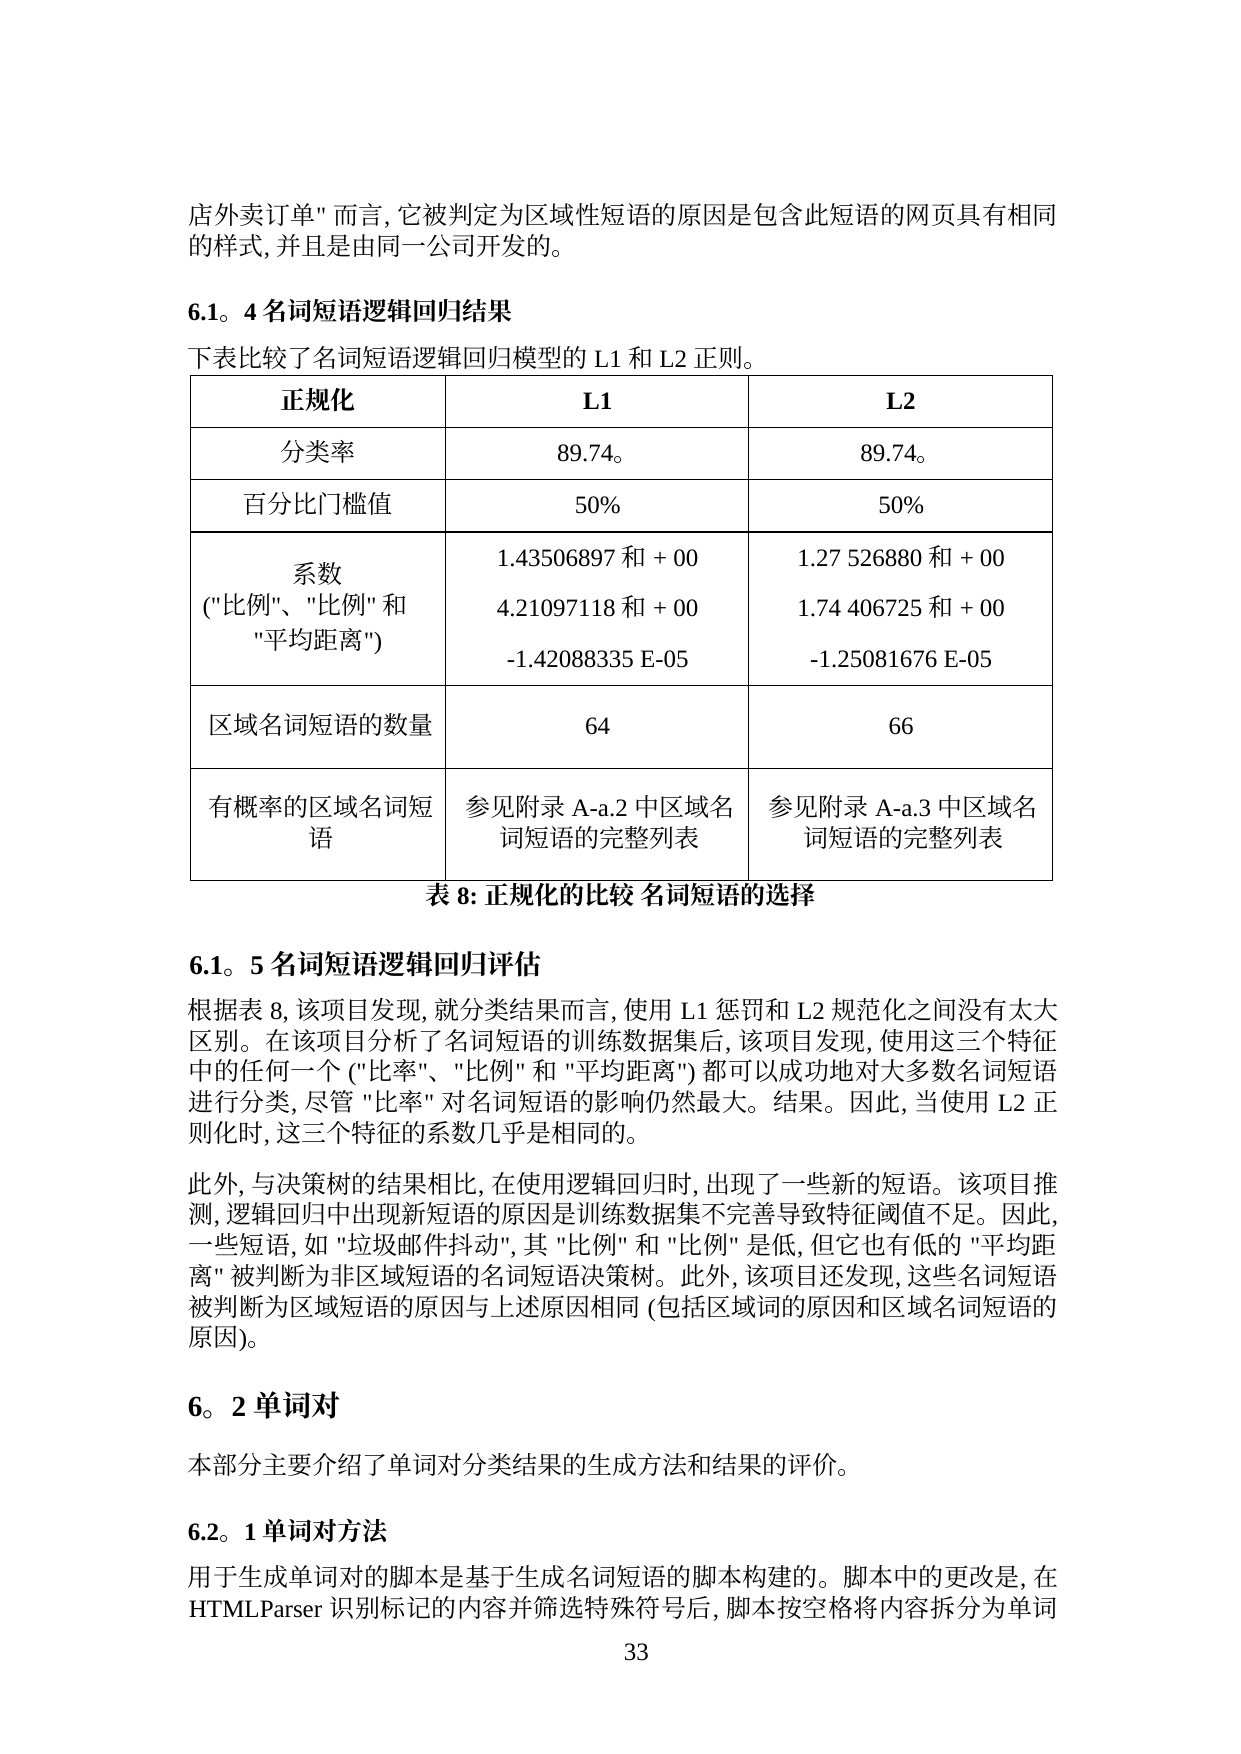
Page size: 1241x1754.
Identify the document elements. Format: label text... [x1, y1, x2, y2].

table_cell 分类率 [191, 428, 445, 479]
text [188, 1563, 1058, 1623]
table_cell 1.43506897 和 + 00 4.21097118 和 + 00 -1.42088335 E-05 [446, 533, 748, 685]
table_cell 50% [446, 480, 748, 531]
text 根据表 8, 该项目发现, 就分类结果而言, 使用 L1 惩罚和 L2 规范化之间没有太大区别。在该项目分析了名词短语的训练数据集后, 该项目发现, 使用这三个特征中的任何一个 ("比率"、"比例" 和 "平均距离") 都可以成功地对大多数名词短语进行分类, 尽管 "比率" 对名词短语的影响仍然最大。结果。因此, 当使用 L2 正则化时, 这三个特征的系数几乎是相同的。 [188, 996, 1058, 1148]
text 此外, 与决策树的结果相比, 在使用逻辑回归时, 出现了一些新的短语。该项目推测, 逻辑回归中出现新短语的原因是训练数据集不完善导致特征阈值不足。因此, 一些短语, 如 "垃圾邮件抖动", 其 "比例" 和 "比例" 是低, 但它也有低的 "平均距离" 被判断为非区域短语的名词短语决策树。此外, 该项目还发现, 这些名词短语被判断为区域短语的原因与上述原因相同 (包括区域词的原因和区域名词短语的原因)。 [188, 1170, 1058, 1352]
table_header 正规化 [191, 376, 445, 427]
text 本部分主要介绍了单词对分类结果的生成方法和结果的评价。 [188, 1451, 1058, 1480]
table_cell 89.74。 [446, 428, 748, 479]
table_cell 百分比门槛值 [191, 480, 445, 531]
table_header L2 [749, 376, 1052, 427]
table_cell 有概率的区域名词短语 [191, 769, 445, 880]
table_cell 参见附录 A-a.3 中区域名词短语的完整列表 [749, 769, 1052, 880]
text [188, 201, 1058, 260]
table_cell 参见附录 A-a.2 中区域名词短语的完整列表 [446, 769, 748, 880]
subtitle 6.2。1 单词对方法 [188, 1517, 1058, 1545]
text 下表比较了名词短语逻辑回归模型的 L1 和 L2 正则。 [188, 344, 1058, 373]
subtitle 6.1。5 名词短语逻辑回归评估 [189, 949, 1058, 980]
table_cell 66 [749, 686, 1052, 767]
table_cell 系数 ("比例"、"比例" 和 "平均距离") [191, 533, 445, 685]
table_cell 区域名词短语的数量 [191, 686, 445, 767]
table_header L1 [446, 376, 748, 427]
table_cell 64 [446, 686, 748, 767]
table_cell 1.27 526880 和 + 00 1.74 406725 和 + 00 -1.25081676 E-05 [749, 533, 1052, 685]
subtitle 6。2 单词对 [188, 1389, 1058, 1423]
text 表 8: 正规化的比较 名词短语的选择 [191, 881, 1050, 910]
subtitle 6.1。4 名词短语逻辑回归结果 [188, 297, 1058, 326]
table_cell 50% [749, 480, 1052, 531]
table_cell 89.74。 [749, 428, 1052, 479]
